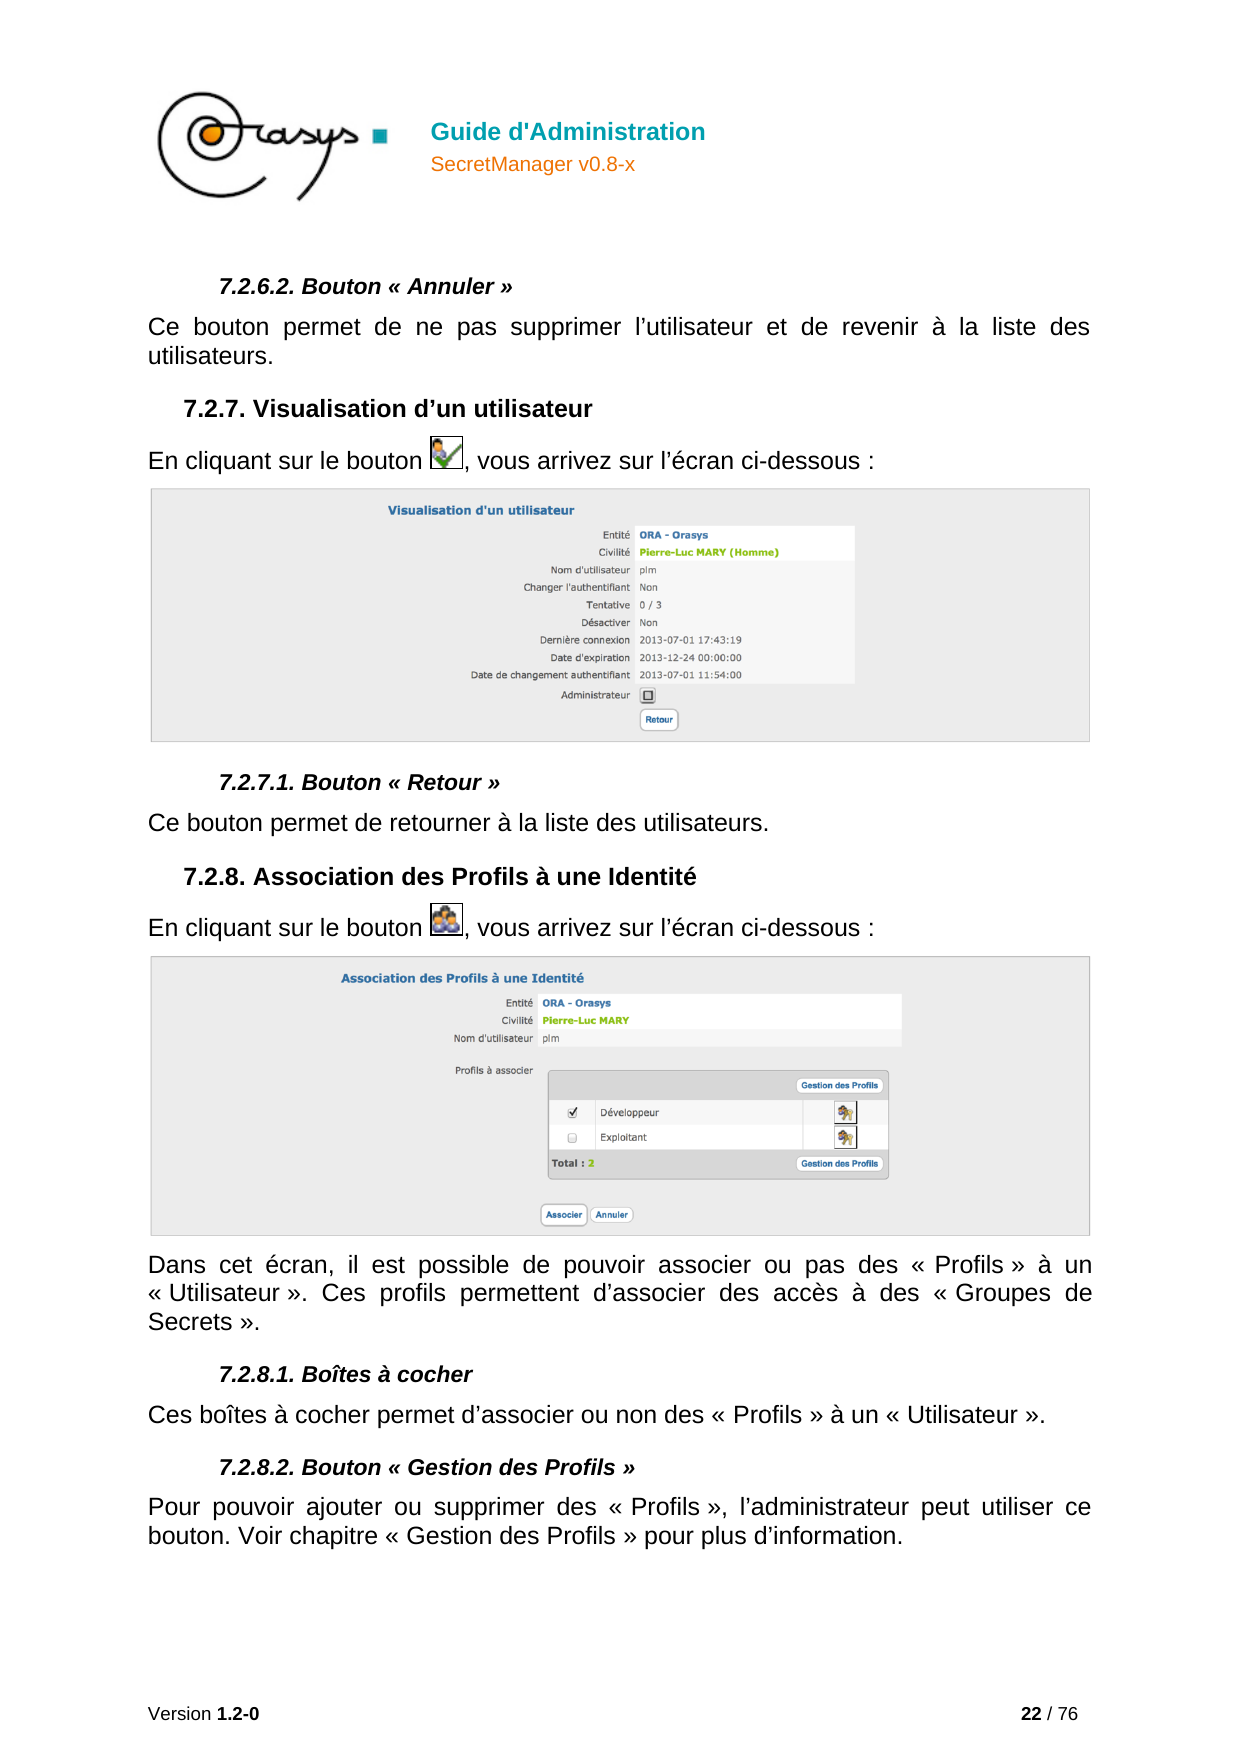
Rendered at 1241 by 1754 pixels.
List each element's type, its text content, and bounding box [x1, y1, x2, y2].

picture [432, 437, 462, 468]
subtitle Bouton « Gestion des Profils » [218, 1453, 1092, 1480]
text Ces boîtes à cocher permet d’associer ou non des « Profils » à un « Utilisateur ». [148, 1400, 1092, 1428]
picture [147, 953, 1093, 1238]
text En cliquant sur le bouton , vous arrivez sur l’écran ci-dessous : [148, 903, 1092, 941]
text Ce bouton permet de retourner à la liste des utilisateurs. [148, 808, 1092, 836]
text Dans cet écran, il est possible de pouvoir associer ou pas des « Profils » à un « Utilisateur ». Ces profils permettent d’associer des accès à des « Groupes de Secrets ». [148, 1250, 1092, 1336]
picture [147, 80, 408, 220]
text Ce bouton permet de ne pas supprimer l’utilisateur et de revenir à la liste des utilisateurs. [148, 312, 1092, 369]
subtitle Bouton « Annuler » [218, 273, 1092, 299]
picture [432, 904, 462, 934]
text En cliquant sur le bouton , vous arrivez sur l’écran ci-dessous : [148, 436, 1092, 474]
picture [148, 486, 1092, 744]
subtitle Visualisation d’un utilisateur [183, 394, 1092, 423]
subtitle Association des Profils à une Identité [183, 861, 1092, 890]
subtitle Bouton « Retour » [218, 769, 1092, 795]
subtitle Boîtes à cocher [218, 1361, 1092, 1387]
text Pour pouvoir ajouter ou supprimer des « Profils », l’administrateur peut utiliser ce bouton. Voir chapitre « Gestion des Profils » pour plus d’information. [148, 1492, 1092, 1550]
